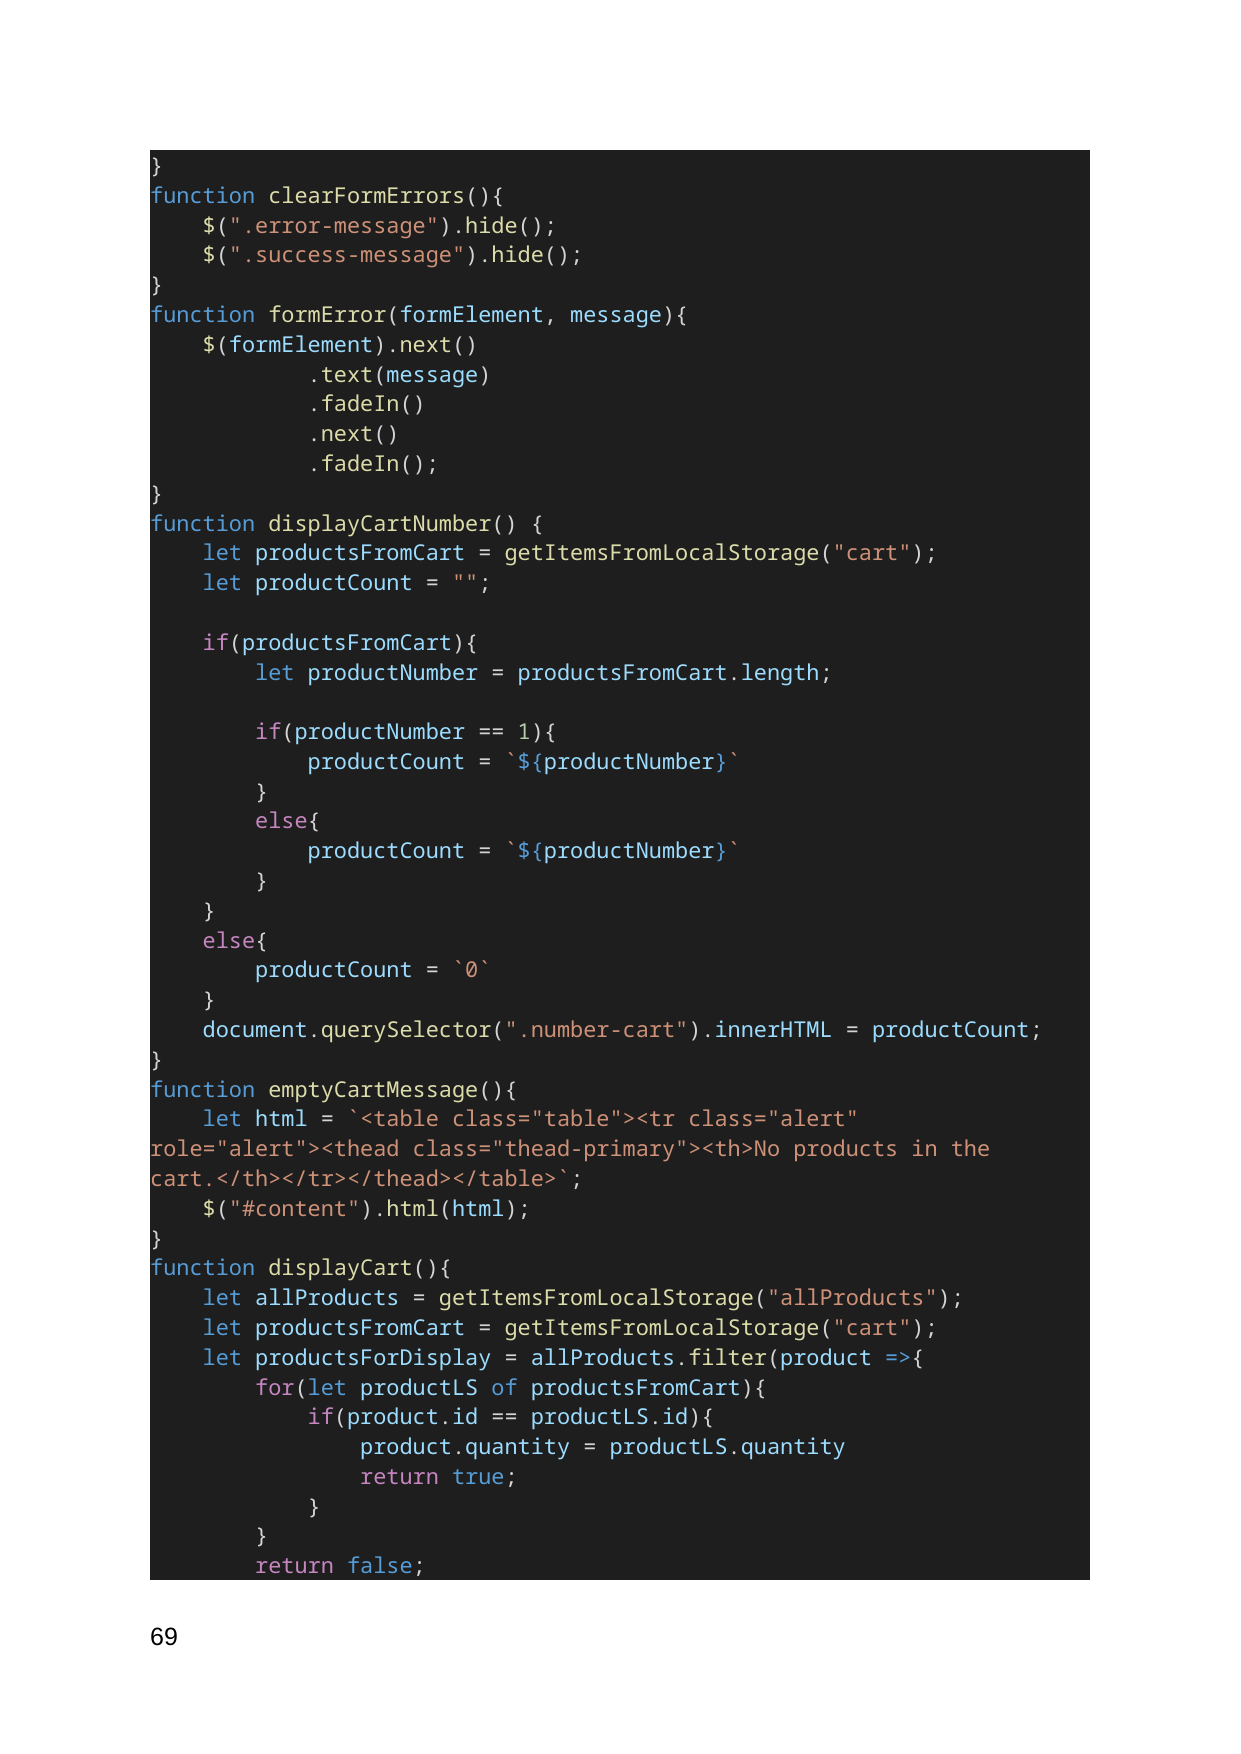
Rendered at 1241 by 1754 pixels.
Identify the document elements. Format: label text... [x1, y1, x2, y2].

text return false; [150, 1550, 1090, 1580]
text } [150, 895, 1090, 924]
text productCount = `${productNumber}` [150, 746, 1090, 776]
text let html = `<table class="table"><tr class="alert" role="alert"><thead class="thead-primary"><th>No products in the cart.</th></tr></thead></table>`; [150, 1103, 1090, 1193]
text if(product.id == productLS.id){ [150, 1401, 1090, 1431]
text $("#content").html(html); [150, 1193, 1090, 1222]
text return true; [150, 1461, 1090, 1491]
text productCount = `0` [150, 954, 1090, 984]
text } [150, 1222, 1090, 1252]
text product.quantity = productLS.quantity [150, 1431, 1090, 1461]
text $(formElement).next() [150, 329, 1090, 358]
text } [150, 478, 1090, 507]
text let productsForDisplay = allProducts.filter(product =>{ [150, 1342, 1090, 1371]
text document.querySelector(".number-cart").innerHTML = productCount; [150, 1014, 1090, 1044]
text let productCount = ""; [150, 567, 1090, 597]
text let productsFromCart = getItemsFromLocalStorage("cart"); [150, 1312, 1090, 1342]
text function formError(formElement, message){ [150, 299, 1090, 329]
text let productNumber = productsFromCart.length; [150, 656, 1090, 686]
text .text(message) [150, 358, 1090, 388]
text .next() [150, 418, 1090, 448]
text } [150, 150, 1090, 180]
text } [150, 984, 1090, 1014]
text if(productNumber == 1){ [150, 716, 1090, 746]
text } [150, 776, 1090, 805]
text else{ [150, 924, 1090, 954]
text .fadeIn() [150, 388, 1090, 418]
text let allProducts = getItemsFromLocalStorage("allProducts"); [150, 1282, 1090, 1312]
text } [150, 865, 1090, 895]
text let productsFromCart = getItemsFromLocalStorage("cart"); [150, 537, 1090, 567]
text } [150, 269, 1090, 299]
text function emptyCartMessage(){ [150, 1073, 1090, 1103]
text else{ [150, 805, 1090, 835]
text } [150, 1491, 1090, 1520]
text } [150, 1044, 1090, 1073]
text if(productsFromCart){ [150, 627, 1090, 656]
text productCount = `${productNumber}` [150, 835, 1090, 865]
text function displayCart(){ [150, 1252, 1090, 1282]
text .fadeIn(); [150, 448, 1090, 478]
text function displayCartNumber() { [150, 507, 1090, 537]
text for(let productLS of productsFromCart){ [150, 1371, 1090, 1401]
text } [150, 1520, 1090, 1550]
text $(".error-message").hide(); [150, 209, 1090, 239]
text $(".success-message").hide(); [150, 239, 1090, 269]
text function clearFormErrors(){ [150, 180, 1090, 209]
